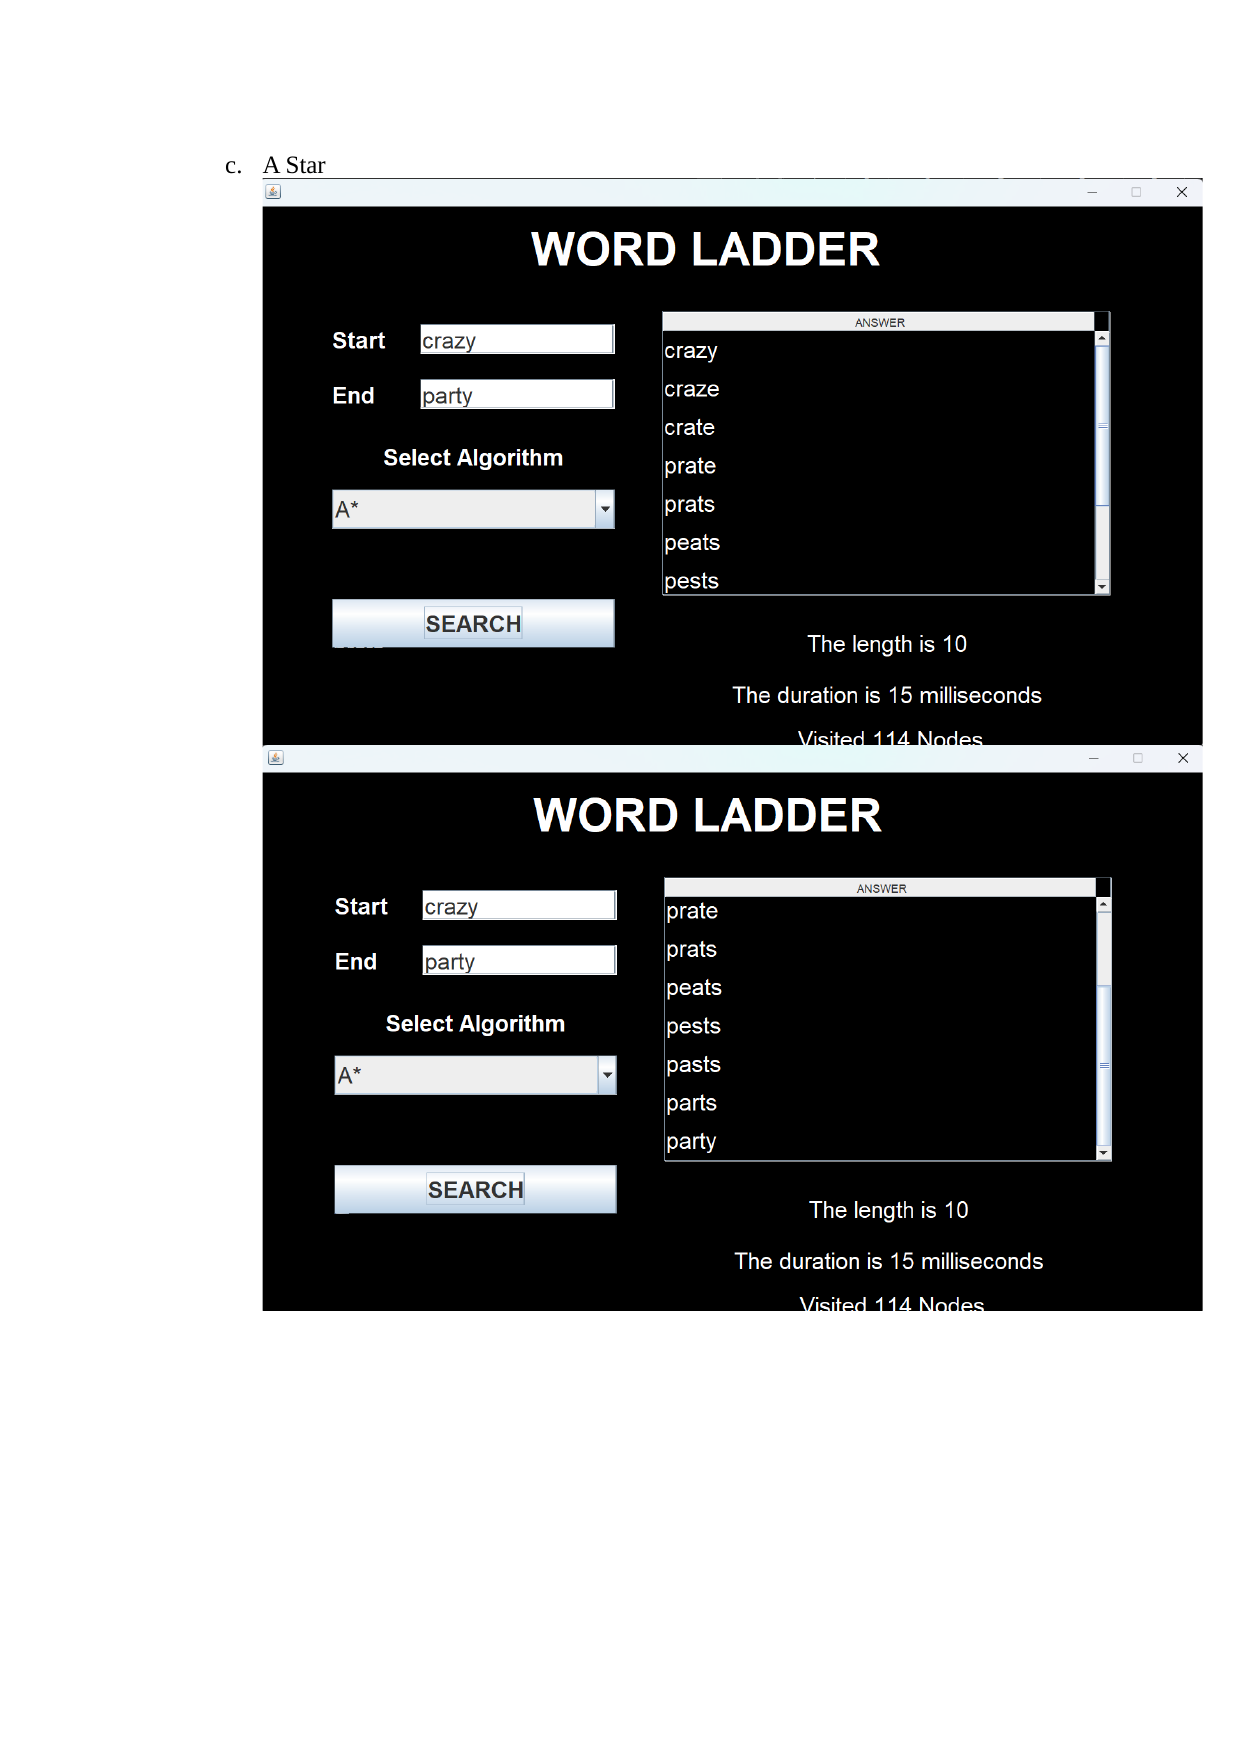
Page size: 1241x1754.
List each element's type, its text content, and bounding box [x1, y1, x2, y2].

list A Star [225, 150, 1090, 179]
picture [262, 178, 1203, 1311]
